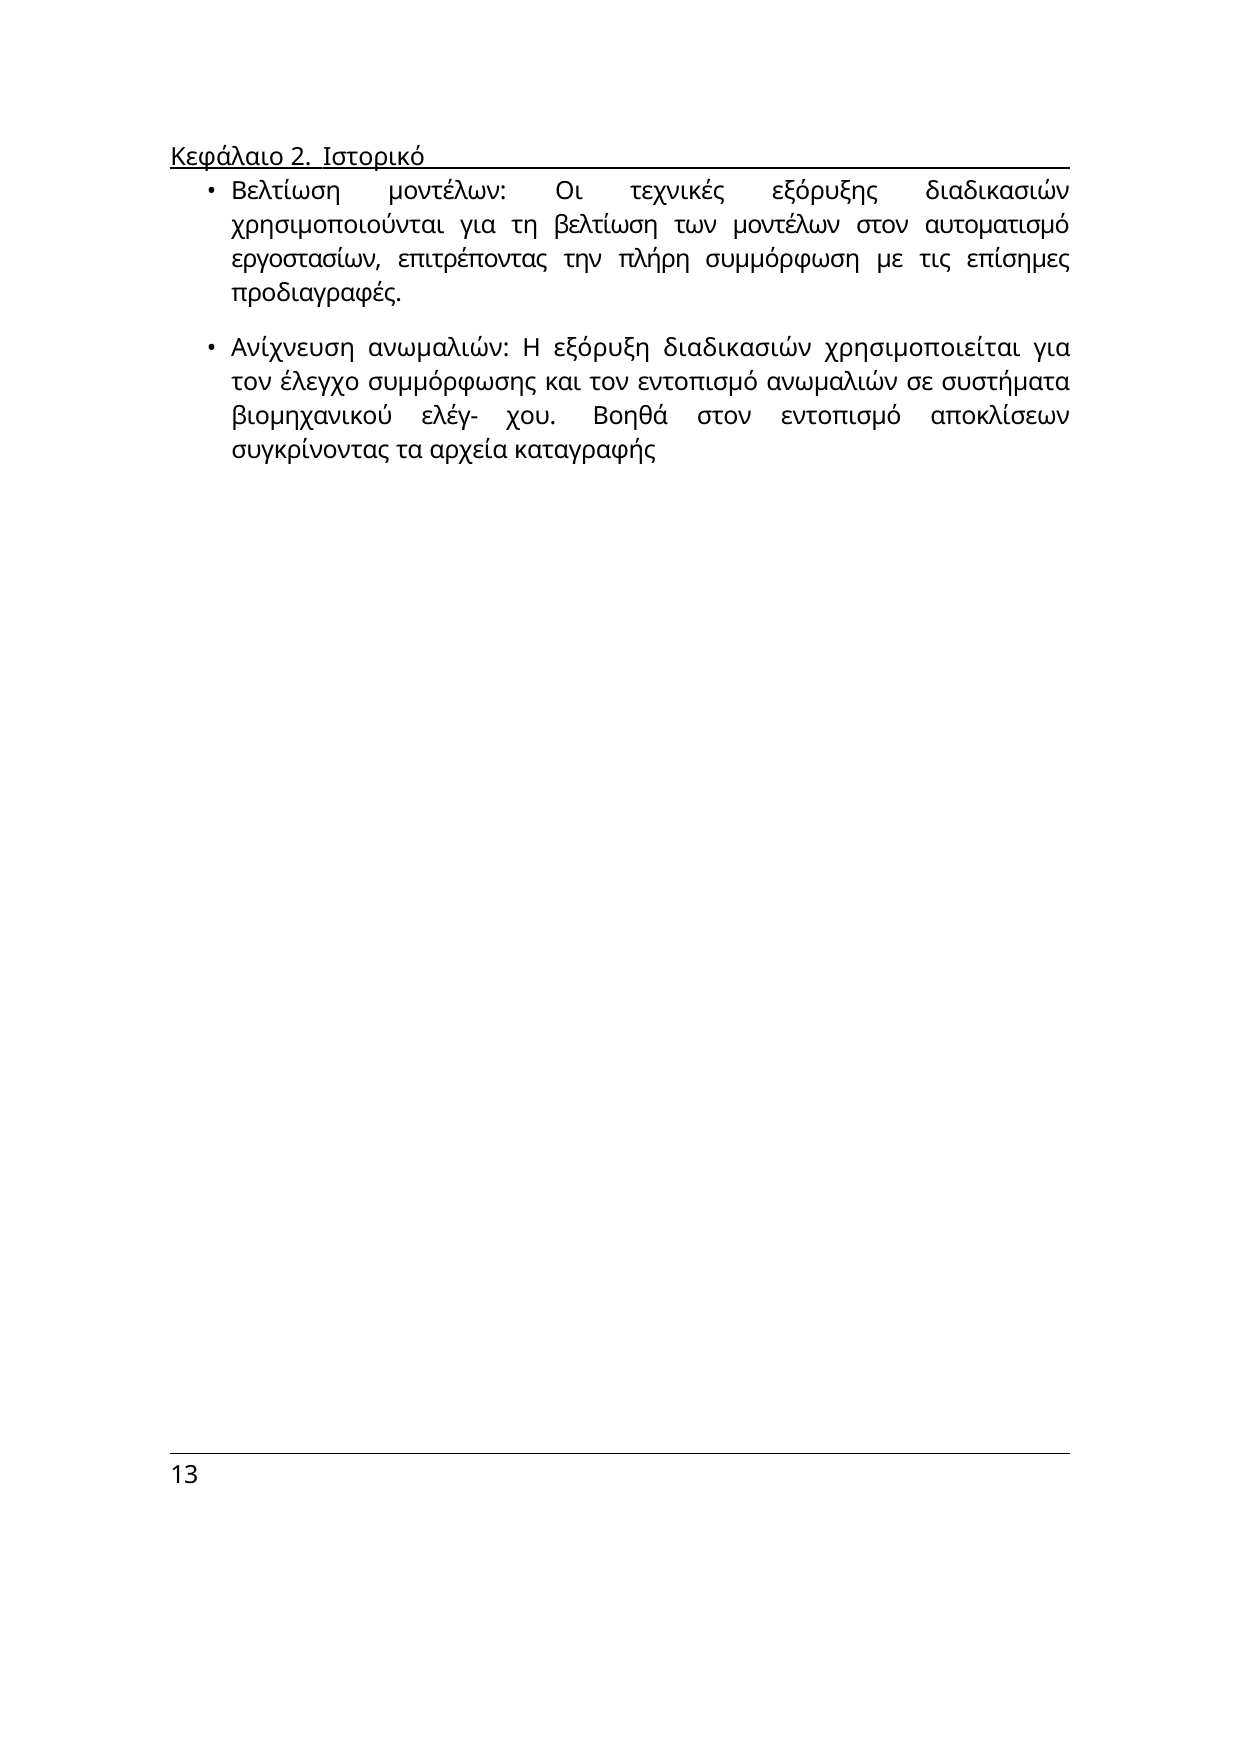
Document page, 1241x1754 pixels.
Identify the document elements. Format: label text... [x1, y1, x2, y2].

list Βελτίωση μοντέλων: Οι τεχνικές εξόρυξης διαδικασιών χρησιμοποιούνται για τη βελτίωση των μοντέλων στον αυτοματισμό εργοστασίων, επιτρέποντας την πλήρη συμμόρφωση με τις επίσημες προδιαγραφές. [207, 173, 1070, 309]
list Ανίχνευση ανωμαλιών: Η εξόρυξη διαδικασιών χρησιμοποιείται για τον έλεγχο συμμόρφωσης και τον εντοπισμό ανωμαλιών σε συστήματα βιομηχανικού ελέγ- χου. Βοηθά στον εντοπισμό αποκλίσεων συγκρίνοντας τα αρχεία καταγραφής [207, 329, 1070, 466]
